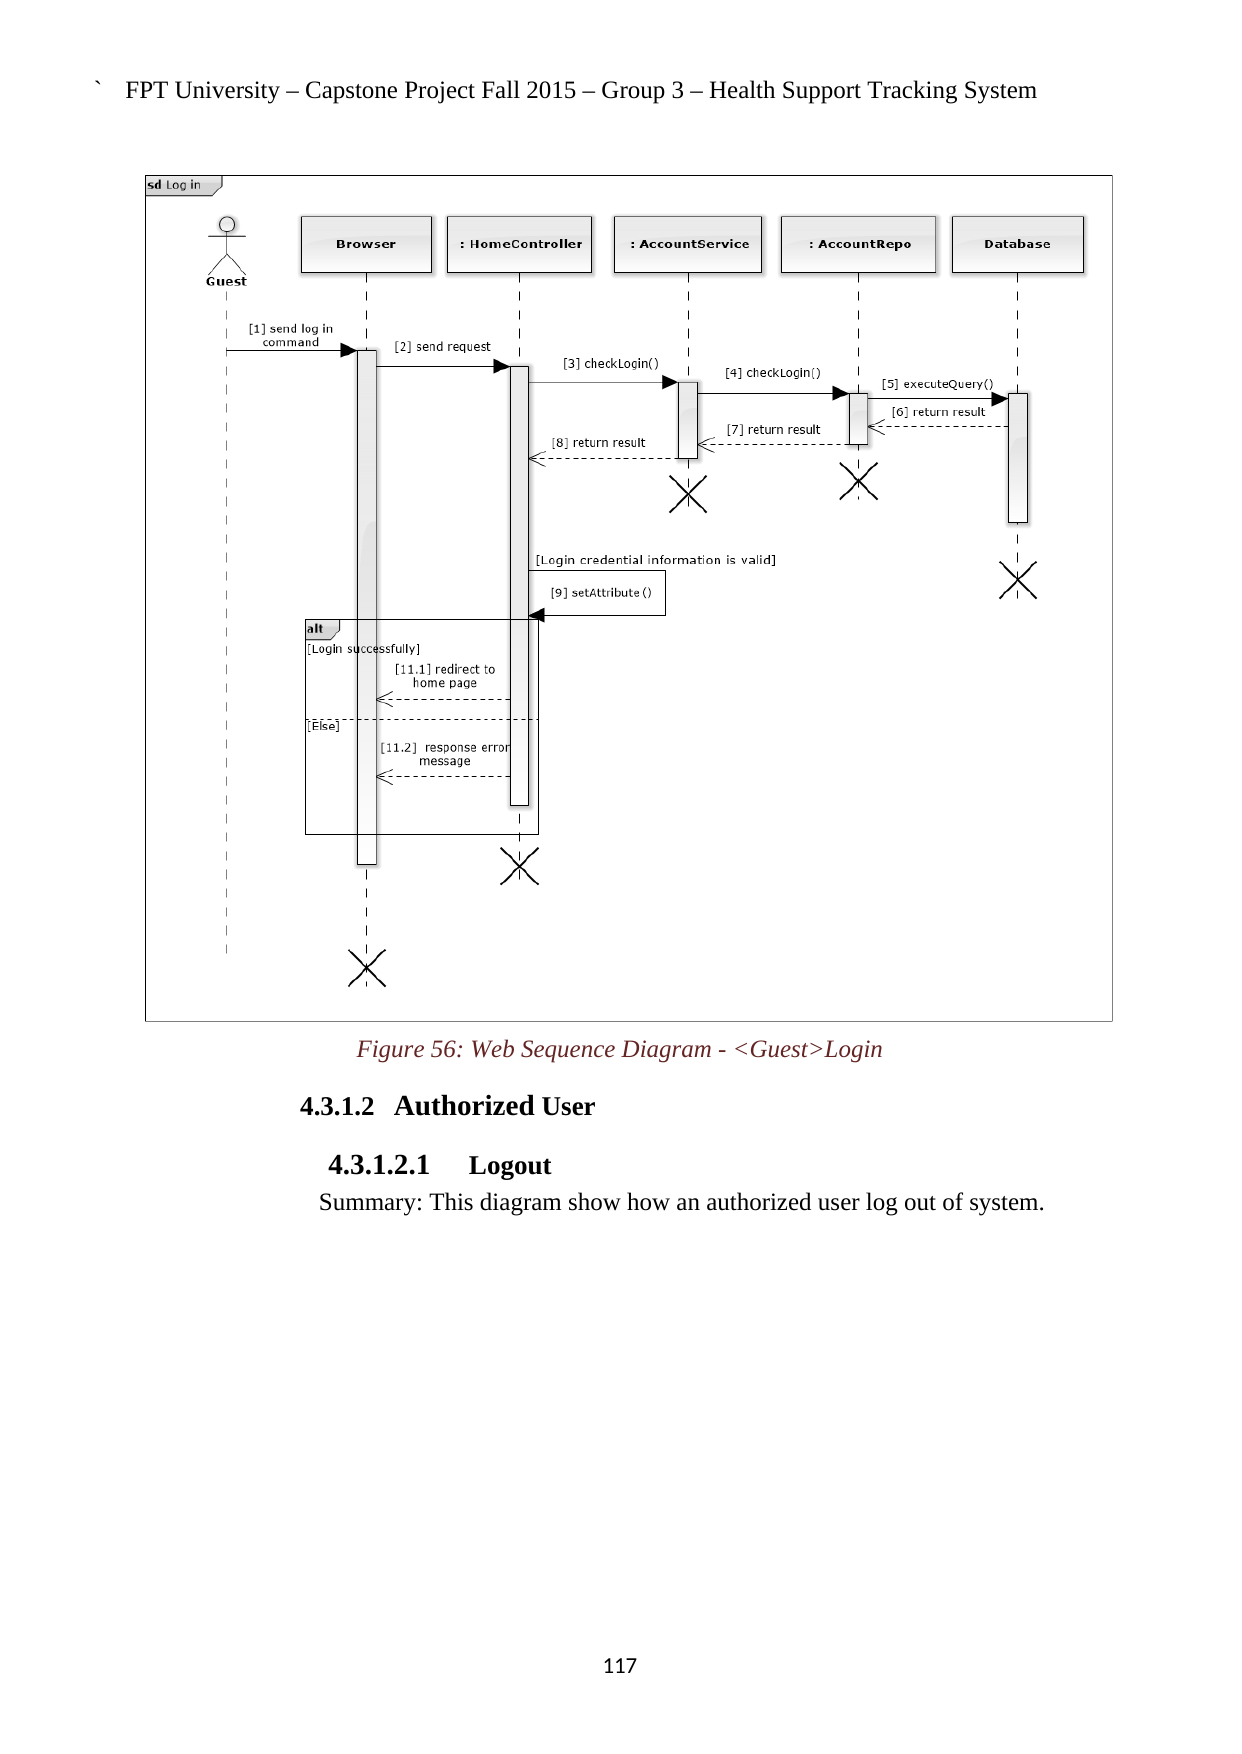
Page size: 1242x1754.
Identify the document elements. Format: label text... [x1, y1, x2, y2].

picture [131, 162, 1126, 1035]
subtitle Authorized User [300, 1088, 1146, 1122]
subtitle Logout [328, 1147, 1146, 1180]
text Figure 56: Web Sequence Diagram - <Guest>Login [94, 1034, 1146, 1063]
text Summary: This diagram show how an authorized user log out of system. [244, 1187, 1146, 1215]
